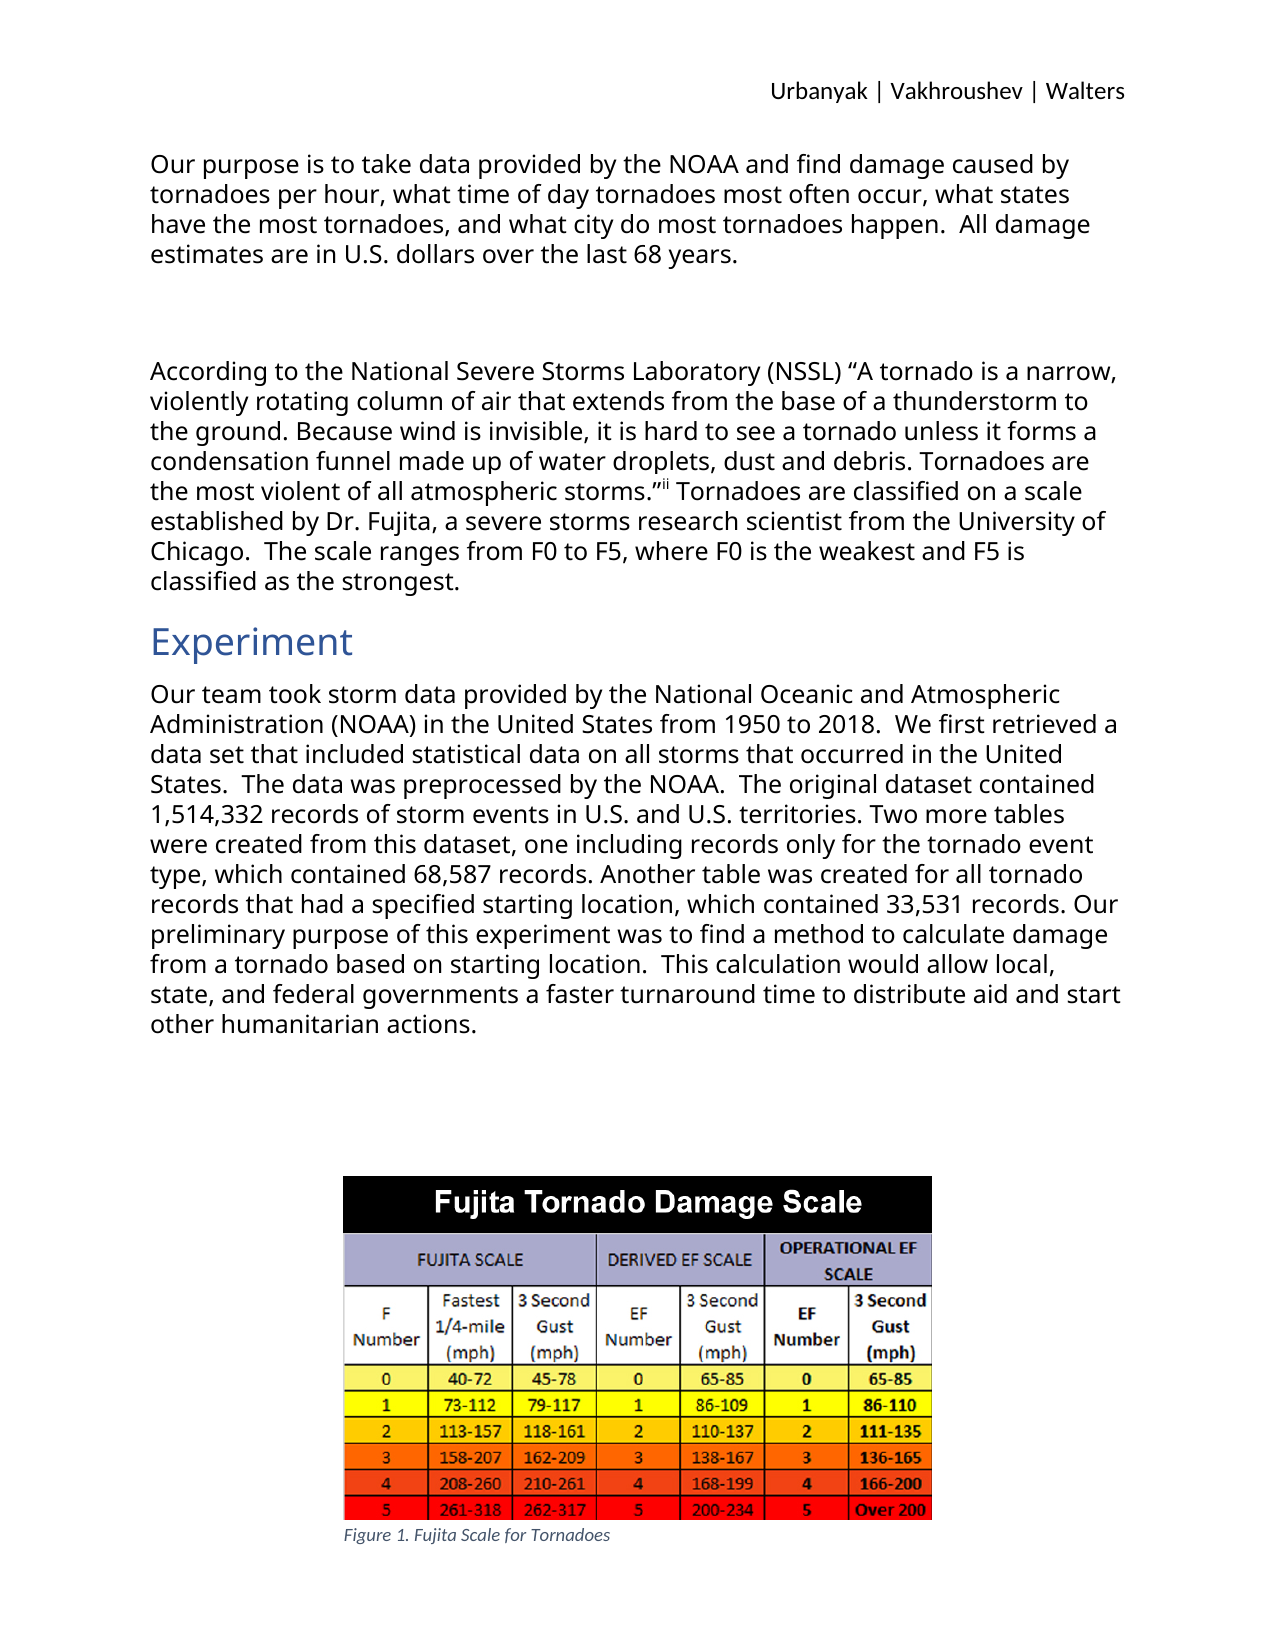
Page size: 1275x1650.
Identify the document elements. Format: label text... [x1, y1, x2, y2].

picture [343, 1176, 932, 1520]
text According to the National Severe Storms Laboratory (NSSL) “A tornado is a narrow, violently rotating column of air that extends from the base of a thunderstorm to the ground. Because wind is invisible, it is hard to see a tornado unless it forms a condensation funnel made up of water droplets, dust and debris. Tornadoes are the most violent of all atmospheric storms.” Tornadoes are classified on a scale established by Dr. Fujita, a severe storms research scientist from the University of Chicago. The scale ranges from F0 to F5, where F0 is the weakest and F5 is classified as the strongest. [461, 357, 1125, 597]
text Our purpose is to take data provided by the NOAA and find damage caused by tornadoes per hour, what time of day tornadoes most often occur, what states have the most tornadoes, and what city do most tornadoes happen. All damage estimates are in U.S. dollars over the last 68 years. [150, 150, 1125, 270]
subtitle Experiment [150, 616, 1125, 667]
text Our team took storm data provided by the National Oceanic and Atmospheric Administration (NOAA) in the United States from 1950 to 2018. We first retrieved a data set that included statistical data on all storms that occurred in the United States. The data was preprocessed by the NOAA. The original dataset contained 1,514,332 records of storm events in U.S. and U.S. territories. Two more tables were created from this dataset, one including records only for the tornado event type, which contained 68,587 records. Another table was created for all tornado records that had a specified starting location, which contained 33,531 records. Our preliminary purpose of this experiment was to find a method to calculate damage from a tornado based on starting location. This calculation would allow local, state, and federal governments a faster turnaround time to distribute aid and start other humanitarian actions. [150, 679, 1125, 1039]
